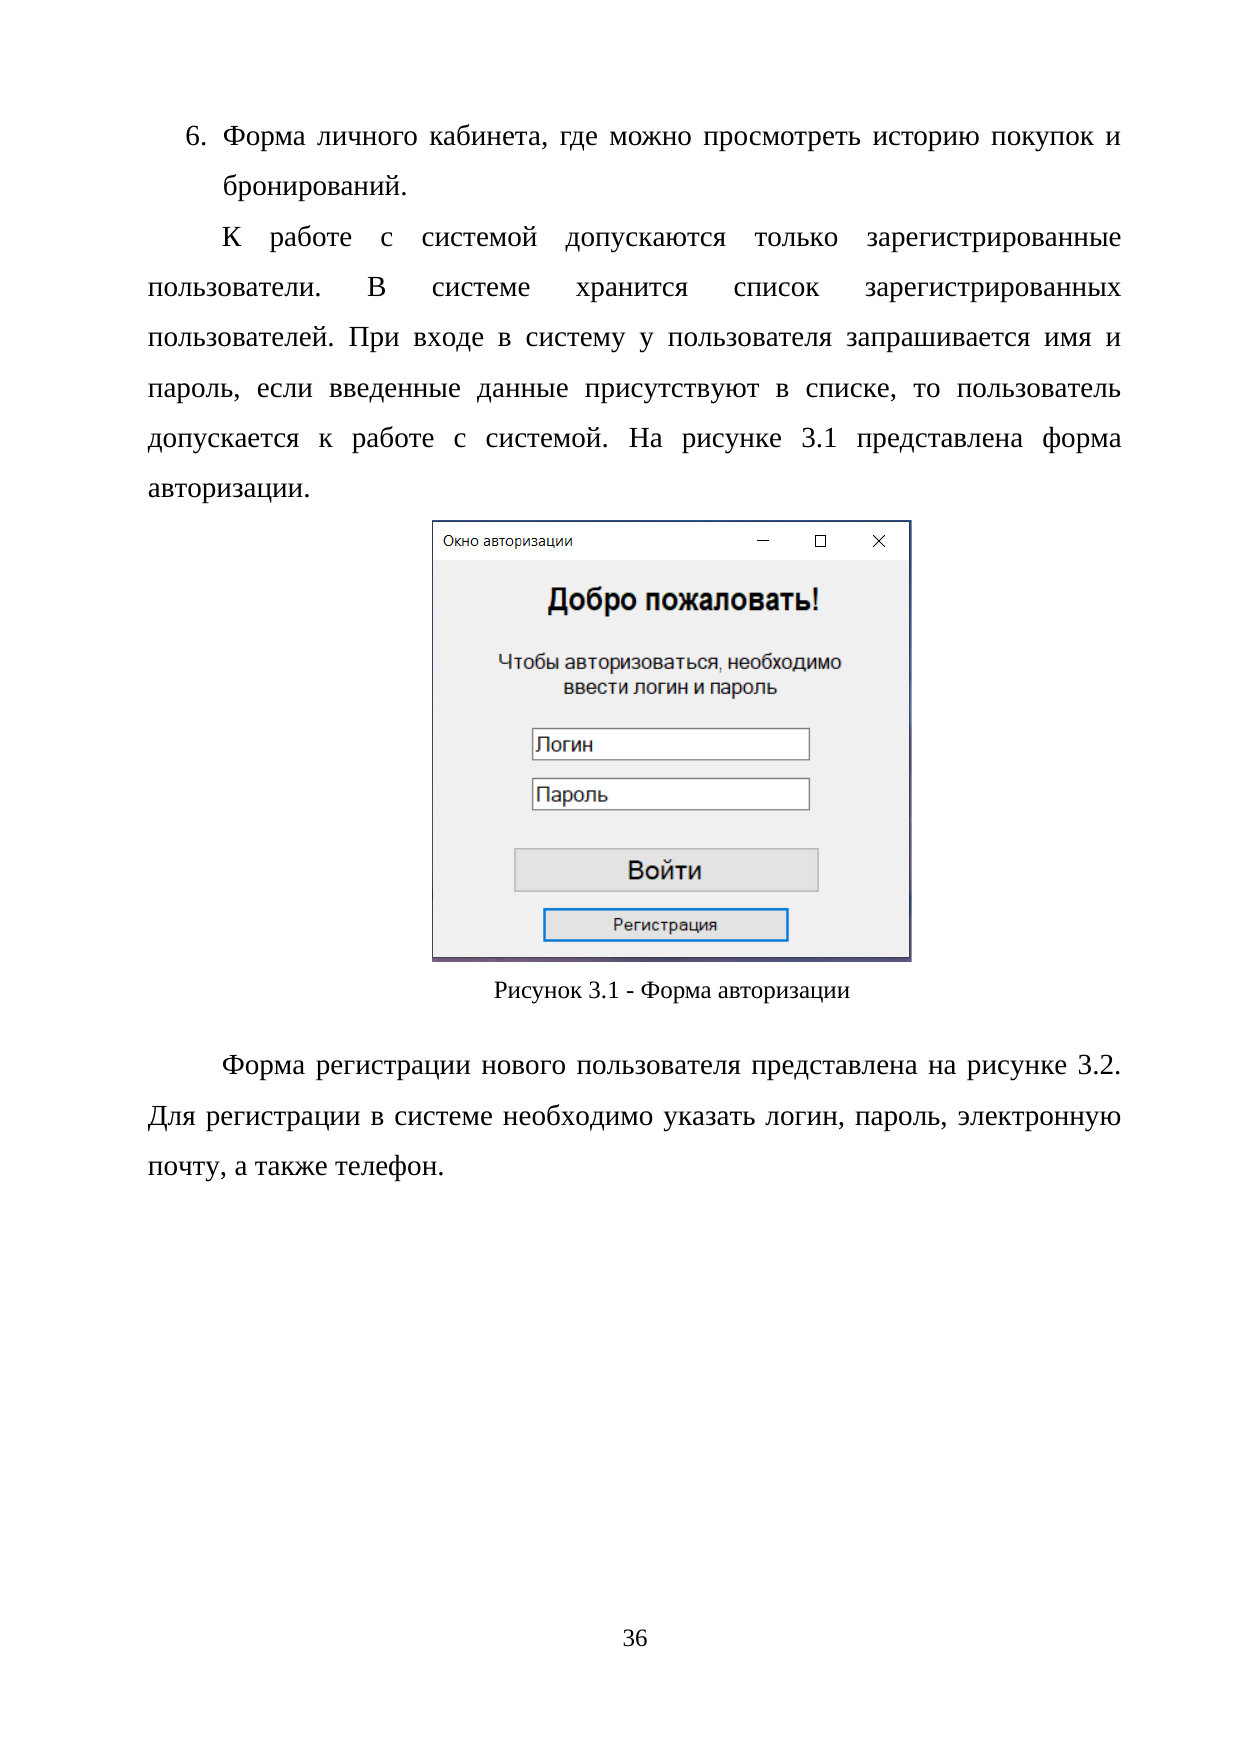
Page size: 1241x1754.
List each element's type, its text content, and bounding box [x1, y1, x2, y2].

text Форма регистрации нового пользователя представлена на рисунке 3.2. Для регистрации в системе необходимо указать логин, пароль, электронную почту, а также телефон. [148, 1047, 1122, 1182]
text К работе с системой допускаются только зарегистрированные пользователи. В системе хранится список зарегистрированных пользователей. При входе в систему у пользователя запрашивается имя и пароль, если введенные данные присутствуют в списке, то пользователь допускается к работе с системой. На рисунке 3.1 представлена форма авторизации. [148, 219, 1122, 504]
picture [432, 520, 912, 962]
text Рисунок 3.1 - Форма авторизации [148, 976, 1122, 1004]
list Форма личного кабинета, где можно просмотреть историю покупок и бронирований. [185, 118, 1122, 202]
